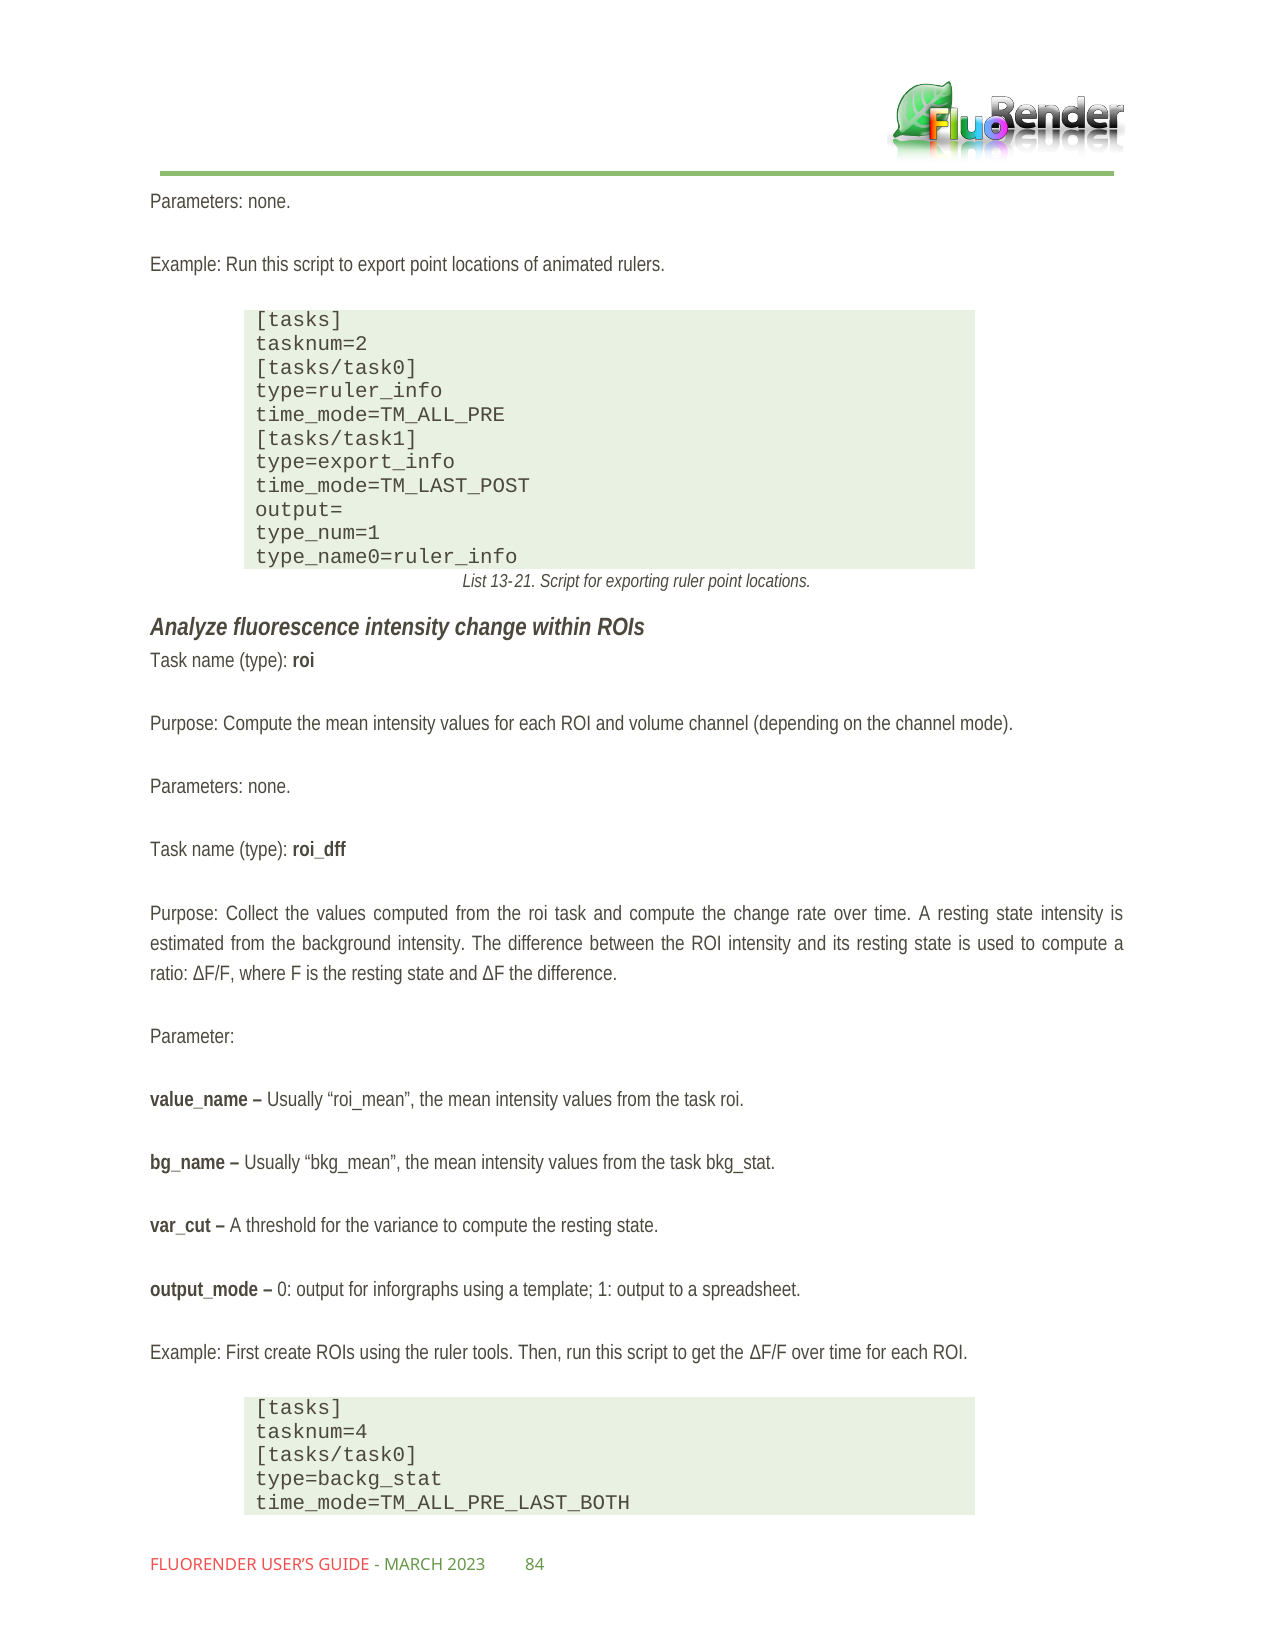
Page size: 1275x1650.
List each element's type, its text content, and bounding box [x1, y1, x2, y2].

text Example: Run this script to export point locations of animated rulers. [150, 252, 1125, 276]
subtitle Analyze fluorescence intensity change within ROIs [150, 612, 1125, 641]
text Task name (type): roi [150, 648, 1125, 672]
text Parameters: none. [150, 189, 1125, 213]
text Parameter: [150, 1024, 1125, 1048]
text Task name (type): roi_dff [150, 837, 1125, 861]
text Parameters: none. [150, 774, 1125, 798]
text output_mode – 0: output for inforgraphs using a template; 1: output to a spreadsheet. [150, 1277, 1125, 1301]
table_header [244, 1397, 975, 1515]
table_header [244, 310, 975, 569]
text bg_name – Usually “bkg_mean”, the mean intensity values from the task bkg_stat. [150, 1150, 1125, 1174]
picture [887, 75, 1125, 165]
text Purpose: Compute the mean intensity values for each ROI and volume channel (depending on the channel mode). [150, 711, 1125, 735]
text value_name – Usually “roi_mean”, the mean intensity values from the task roi. [150, 1087, 1125, 1111]
text Example: First create ROIs using the ruler tools. Then, run this script to get the ΔF/F over time for each ROI. [150, 1340, 1125, 1364]
text var_cut – A threshold for the variance to compute the resting state. [150, 1213, 1125, 1237]
text Purpose: Collect the values computed from the roi task and compute the change rate over time. A resting state intensity is estimated from the background intensity. The difference between the ROI intensity and its resting state is used to compute a ratio: ΔF/F, where F is the resting state and ΔF the difference. [150, 901, 1125, 984]
